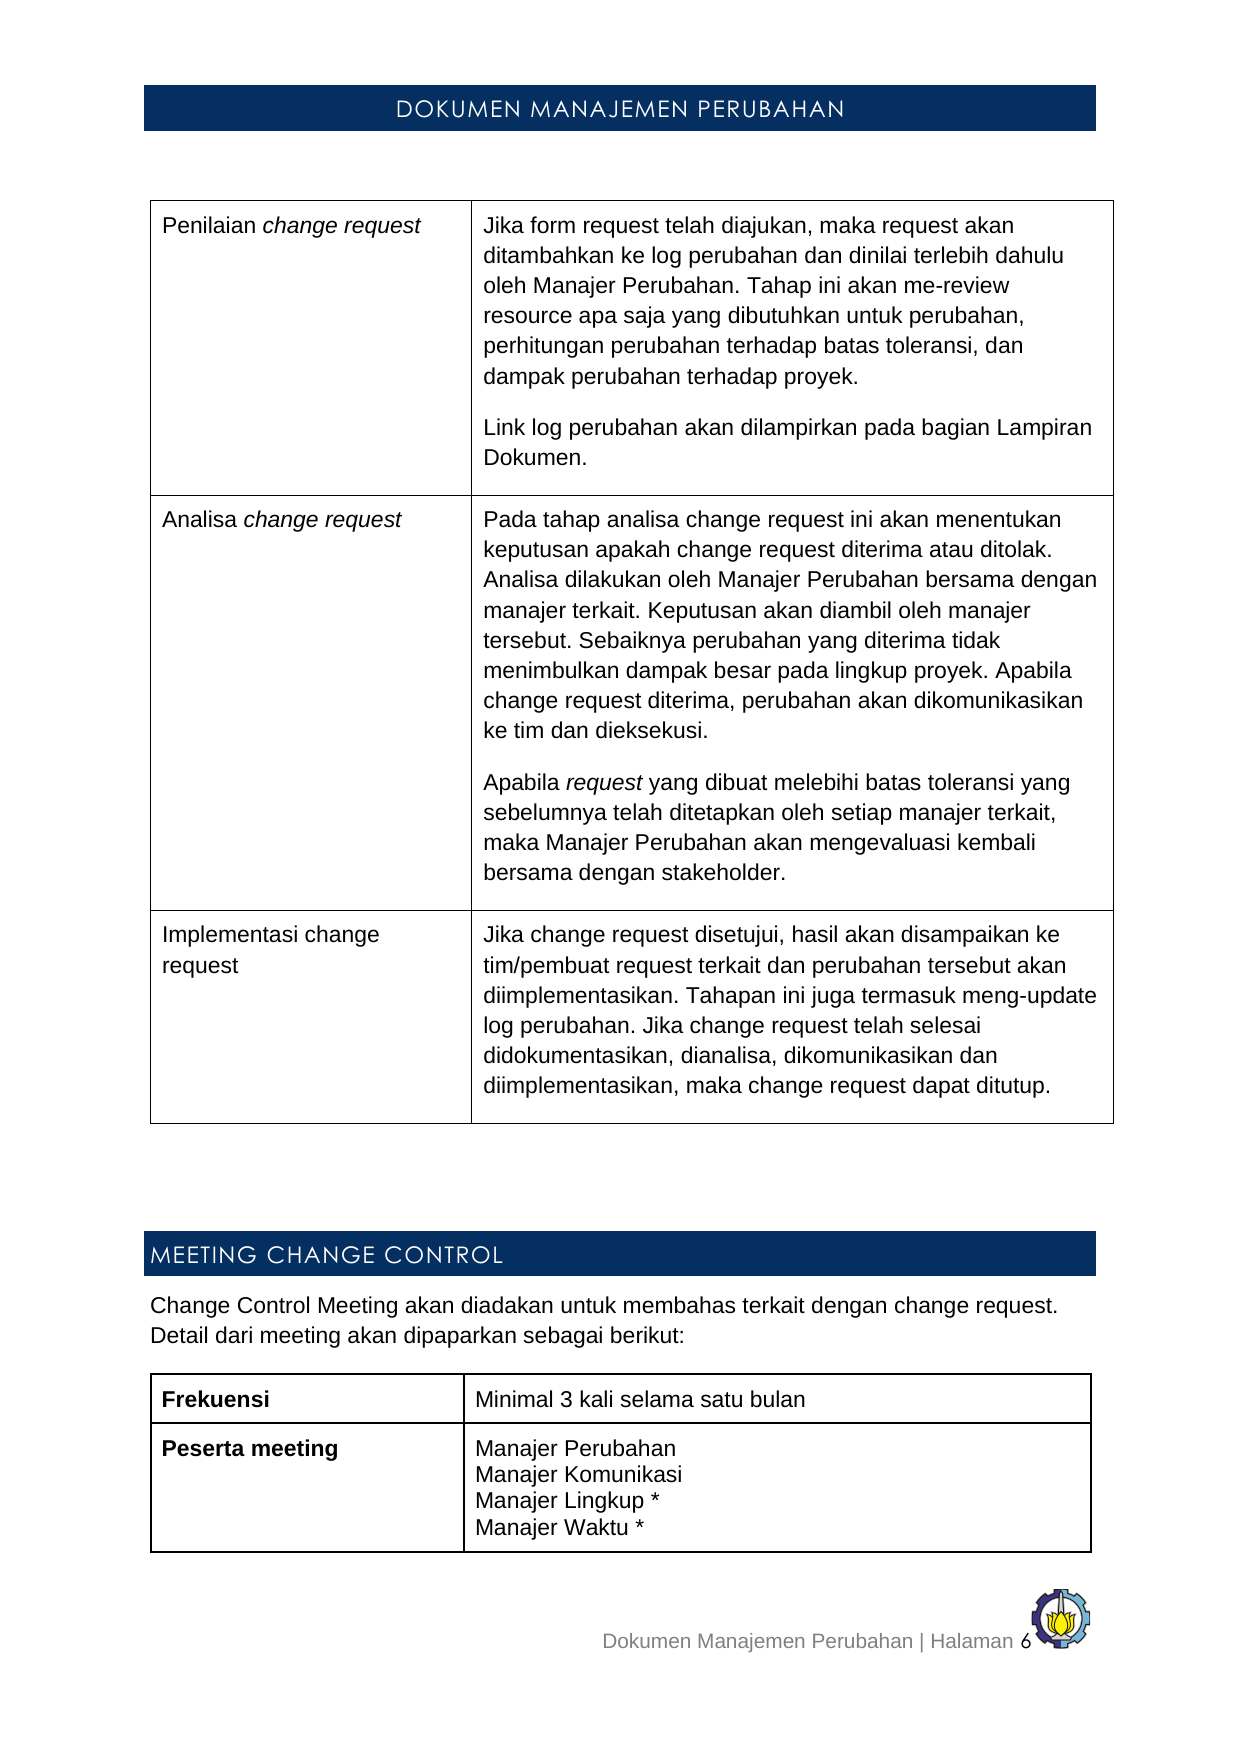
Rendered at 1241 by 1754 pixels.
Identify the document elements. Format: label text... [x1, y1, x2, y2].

table_cell Manajer Perubahan Manajer Komunikasi Manajer Lingkup * Manajer Waktu * Manajer Biaya * Stakeholder * * = (apabila diperlukan) [465, 1424, 1090, 1551]
picture [1031, 1589, 1091, 1649]
table_cell Analisa change request [151, 496, 471, 910]
table_cell Jika form request telah diajukan, maka request akan ditambahkan ke log perubahan dan dinilai terlebih dahulu oleh Manajer Perubahan. Tahap ini akan me-review resource apa saja yang dibutuhkan untuk perubahan, perhitungan perubahan terhadap batas toleransi, dan dampak perubahan terhadap proyek. Link log perubahan akan dilampirkan pada bagian Lampiran Dokumen. [472, 201, 1113, 494]
table_header Frekuensi [152, 1375, 463, 1422]
table_cell Jika change request disetujui, hasil akan disampaikan ke tim/pembuat request terkait dan perubahan tersebut akan diimplementasikan. Tahapan ini juga termasuk meng-update log perubahan. Jika change request telah selesai didokumentasikan, dianalisa, dikomunikasikan dan diimplementasikan, maka change request dapat ditutup. [472, 911, 1113, 1123]
table_cell Penilaian change request [151, 201, 471, 494]
table_header Minimal 3 kali selama satu bulan [465, 1375, 1090, 1422]
table_cell Pada tahap analisa change request ini akan menentukan keputusan apakah change request diterima atau ditolak. Analisa dilakukan oleh Manajer Perubahan bersama dengan manajer terkait. Keputusan akan diambil oleh manajer tersebut. Sebaiknya perubahan yang diterima tidak menimbulkan dampak besar pada lingkup proyek. Apabila change request diterima, perubahan akan dikomunikasikan ke tim dan dieksekusi. Apabila request yang dibuat melebihi batas toleransi yang sebelumnya telah ditetapkan oleh setiap manajer terkait, maka Manajer Perubahan akan mengevaluasi kembali bersama dengan stakeholder. [472, 496, 1113, 910]
table_cell Implementasi change request [151, 911, 471, 1123]
subtitle MEETING CHANGE CONTROL [150, 1238, 1090, 1270]
table_cell Peserta meeting [152, 1424, 463, 1551]
text Change Control Meeting akan diadakan untuk membahas terkait dengan change request. Detail dari meeting akan dipaparkan sebagai berikut: [150, 1292, 1090, 1348]
